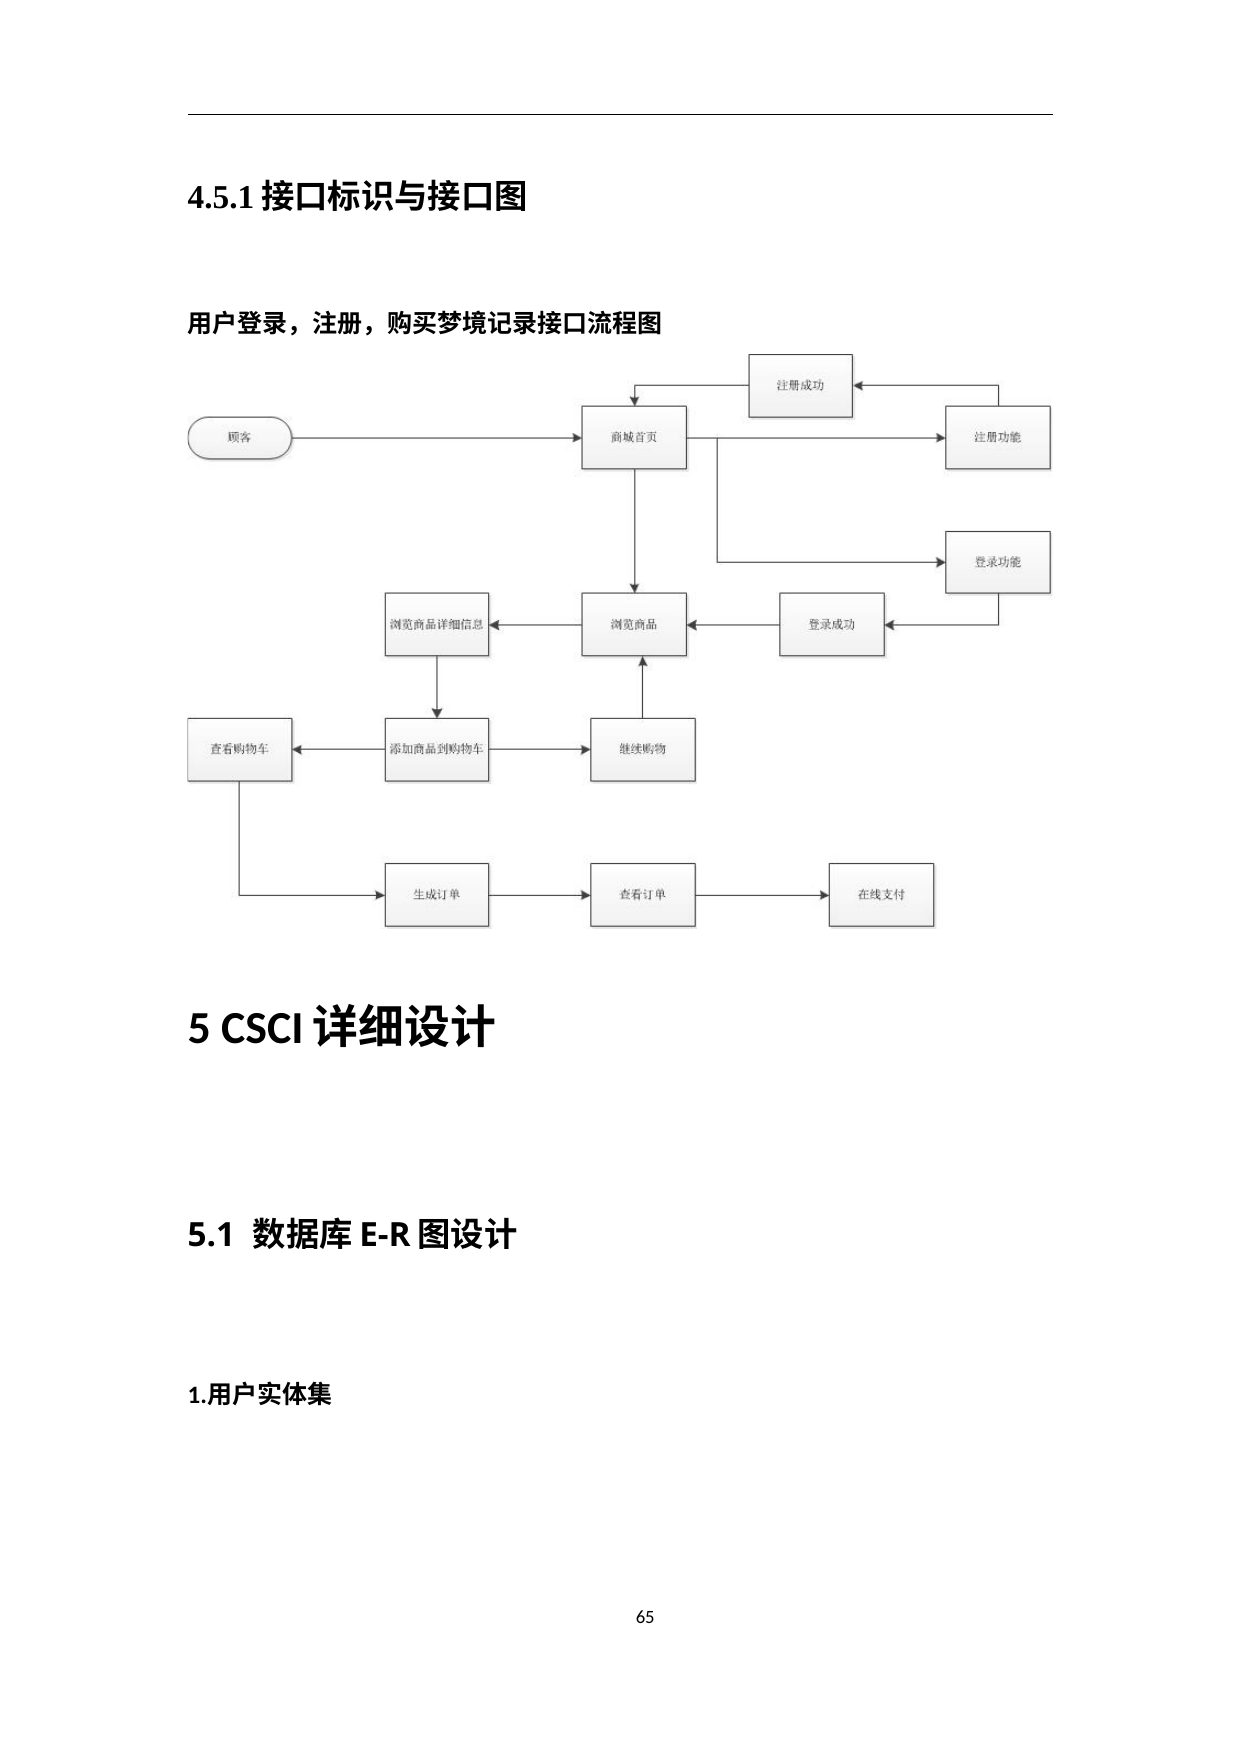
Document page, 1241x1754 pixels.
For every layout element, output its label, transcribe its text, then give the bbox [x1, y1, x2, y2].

subtitle 4.5.1接口标识与接口图 [187, 162, 1053, 227]
text 1.用户实体集 [187, 1360, 1053, 1425]
subtitle 5.1 数据库E-R图设计 [187, 1200, 1053, 1265]
picture [187, 354, 1053, 929]
subtitle 5 CSCI详细设计 [187, 974, 1053, 1072]
text 用户登录，注册，购买梦境记录接口流程图 [187, 289, 1053, 354]
